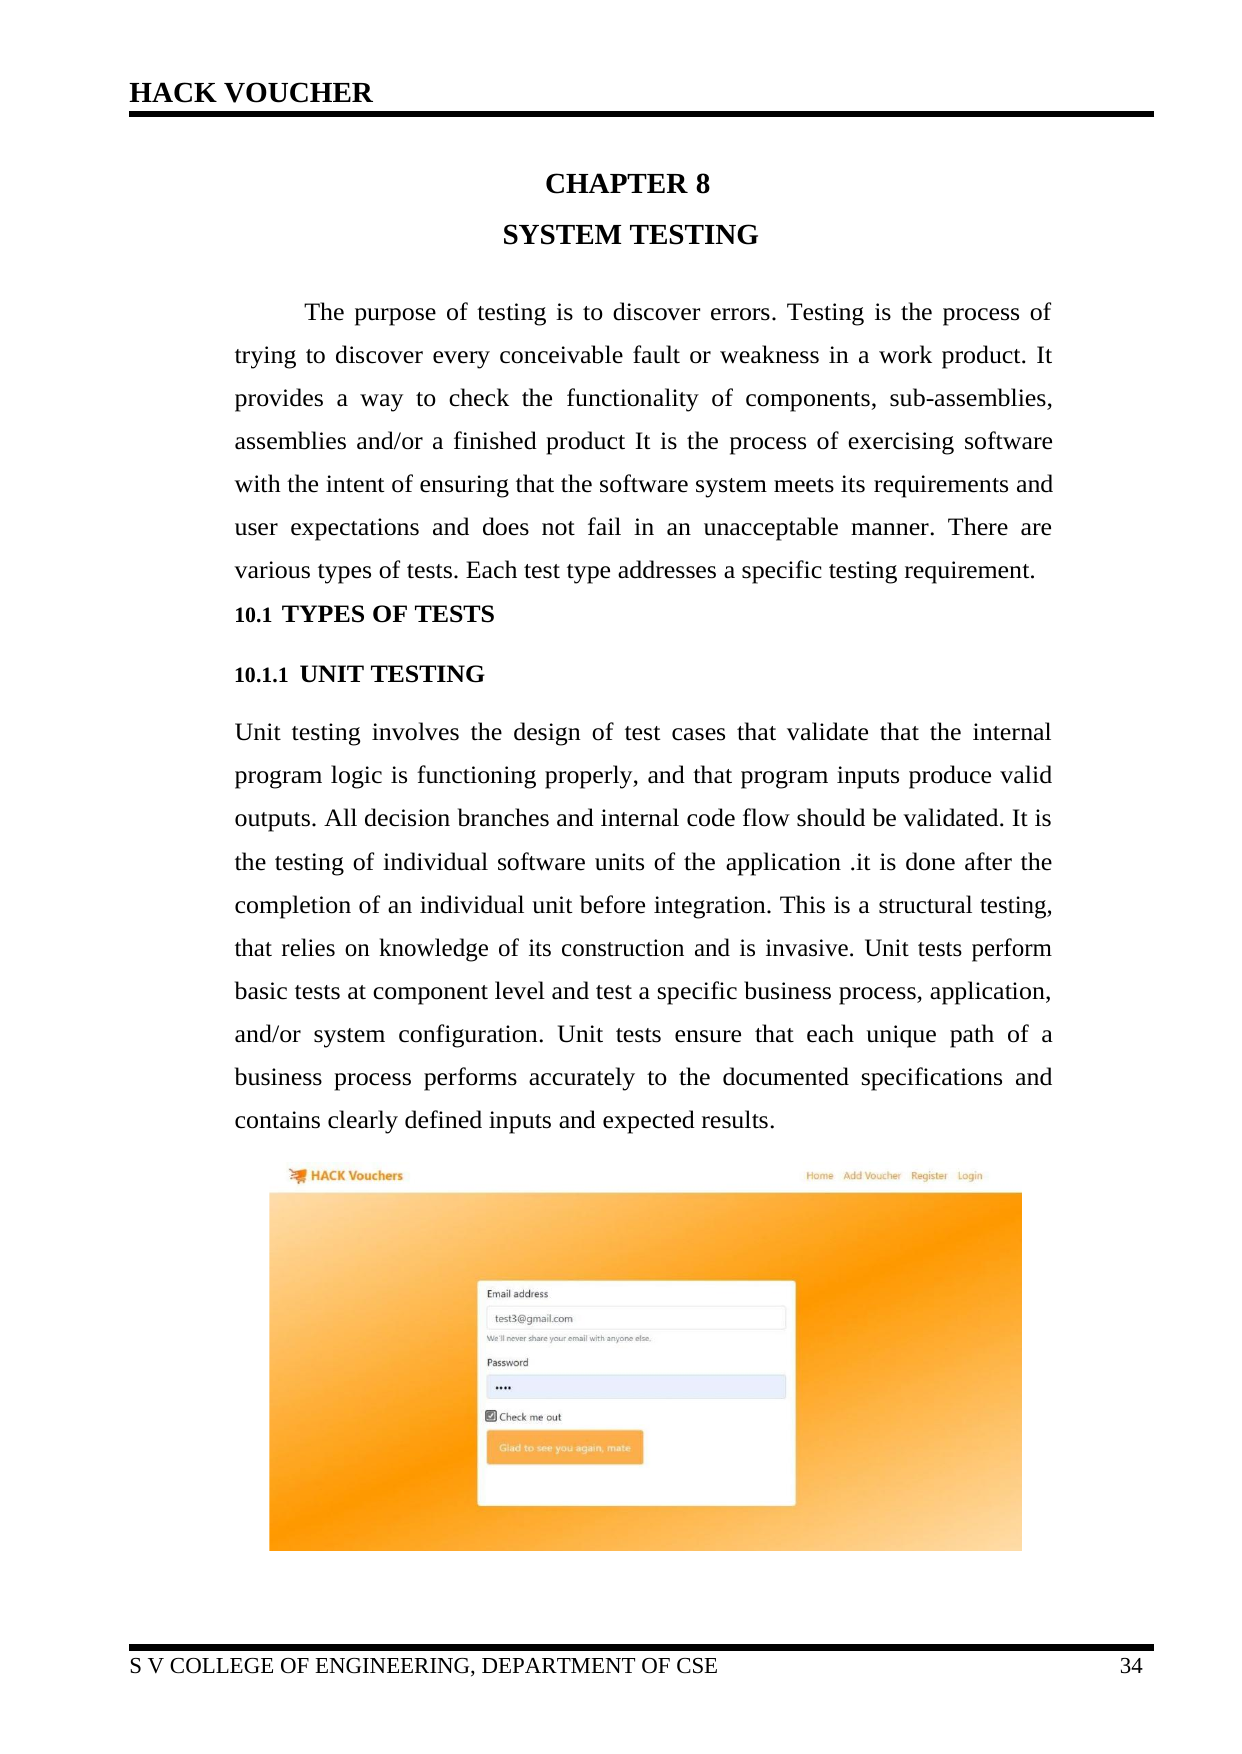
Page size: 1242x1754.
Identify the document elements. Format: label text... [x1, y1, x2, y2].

subtitle UNIT TESTING [234, 659, 1154, 688]
text The purpose of testing is to discover errors. Testing is the process of trying to discover every conceivable fault or weakness in a work product. It provides a way to check the functionality of components, sub-assemblies, assemblies and/or a finished product It is the process of exercising software with the intent of ensuring that the software system meets its requirements and user expectations and does not fail in an unacceptable manner. There are various types of tests. Each test type addresses a specific testing requirement. [234, 297, 1053, 584]
subtitle SYSTEM TESTING [129, 217, 1110, 251]
picture [267, 1162, 1022, 1550]
text Unit testing involves the design of test cases that validate that the internal program logic is functioning properly, and that program inputs produce valid outputs. All decision branches and internal code flow should be validated. It is the testing of individual software units of the application .it is done after the completion of an individual unit before integration. This is a structural testing, that relies on knowledge of its construction and is invasive. Unit tests perform basic tests at component level and test a specific business process, application, and/or system configuration. Unit tests ensure that each unique path of a business process performs accurately to the documented specifications and contains clearly defined inputs and expected results. [234, 717, 1053, 1134]
subtitle TYPES OF TESTS [234, 599, 1154, 628]
text CHAPTER 8 [129, 167, 1154, 200]
